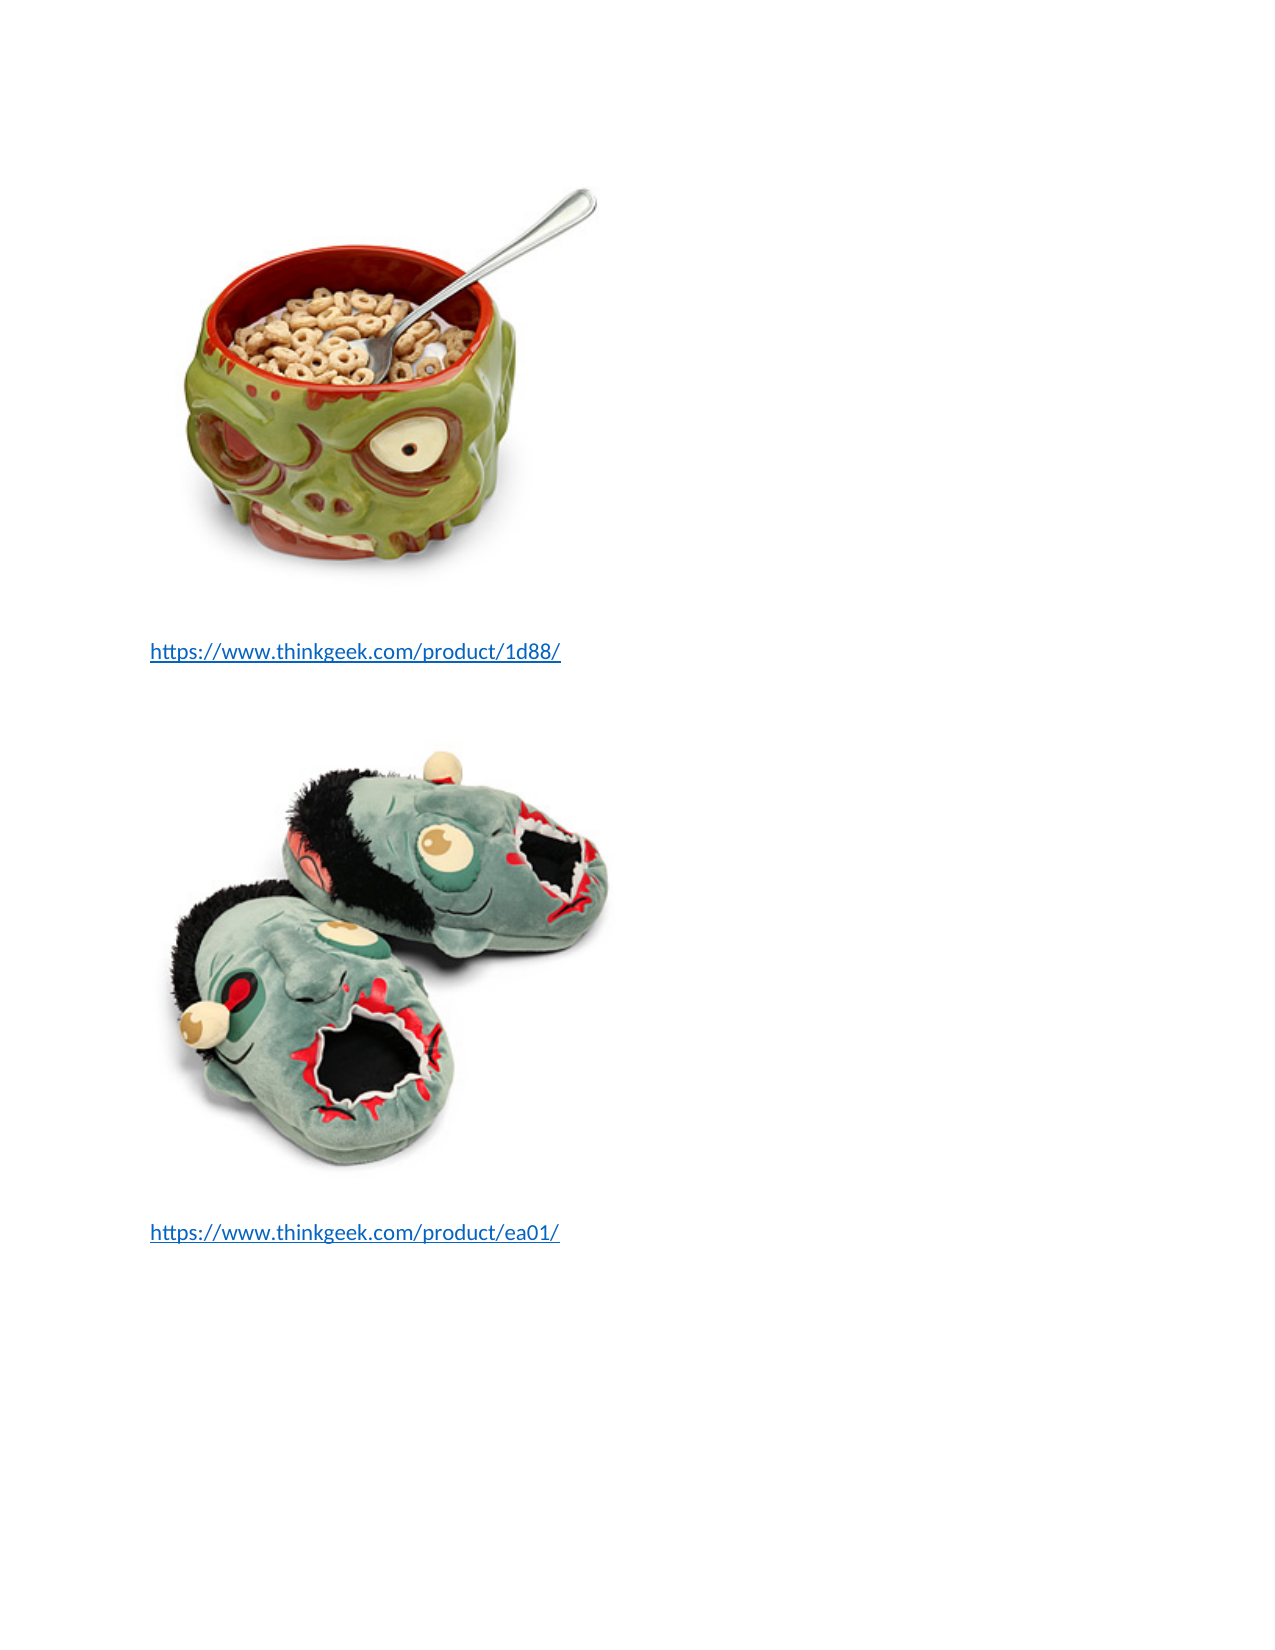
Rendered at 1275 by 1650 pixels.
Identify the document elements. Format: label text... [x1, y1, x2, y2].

picture [150, 730, 619, 1199]
text https://www.thinkgeek.com/product/1d88/ [150, 637, 1125, 665]
text https://www.thinkgeek.com/product/ea01/ [150, 1218, 1125, 1246]
picture [150, 150, 619, 619]
